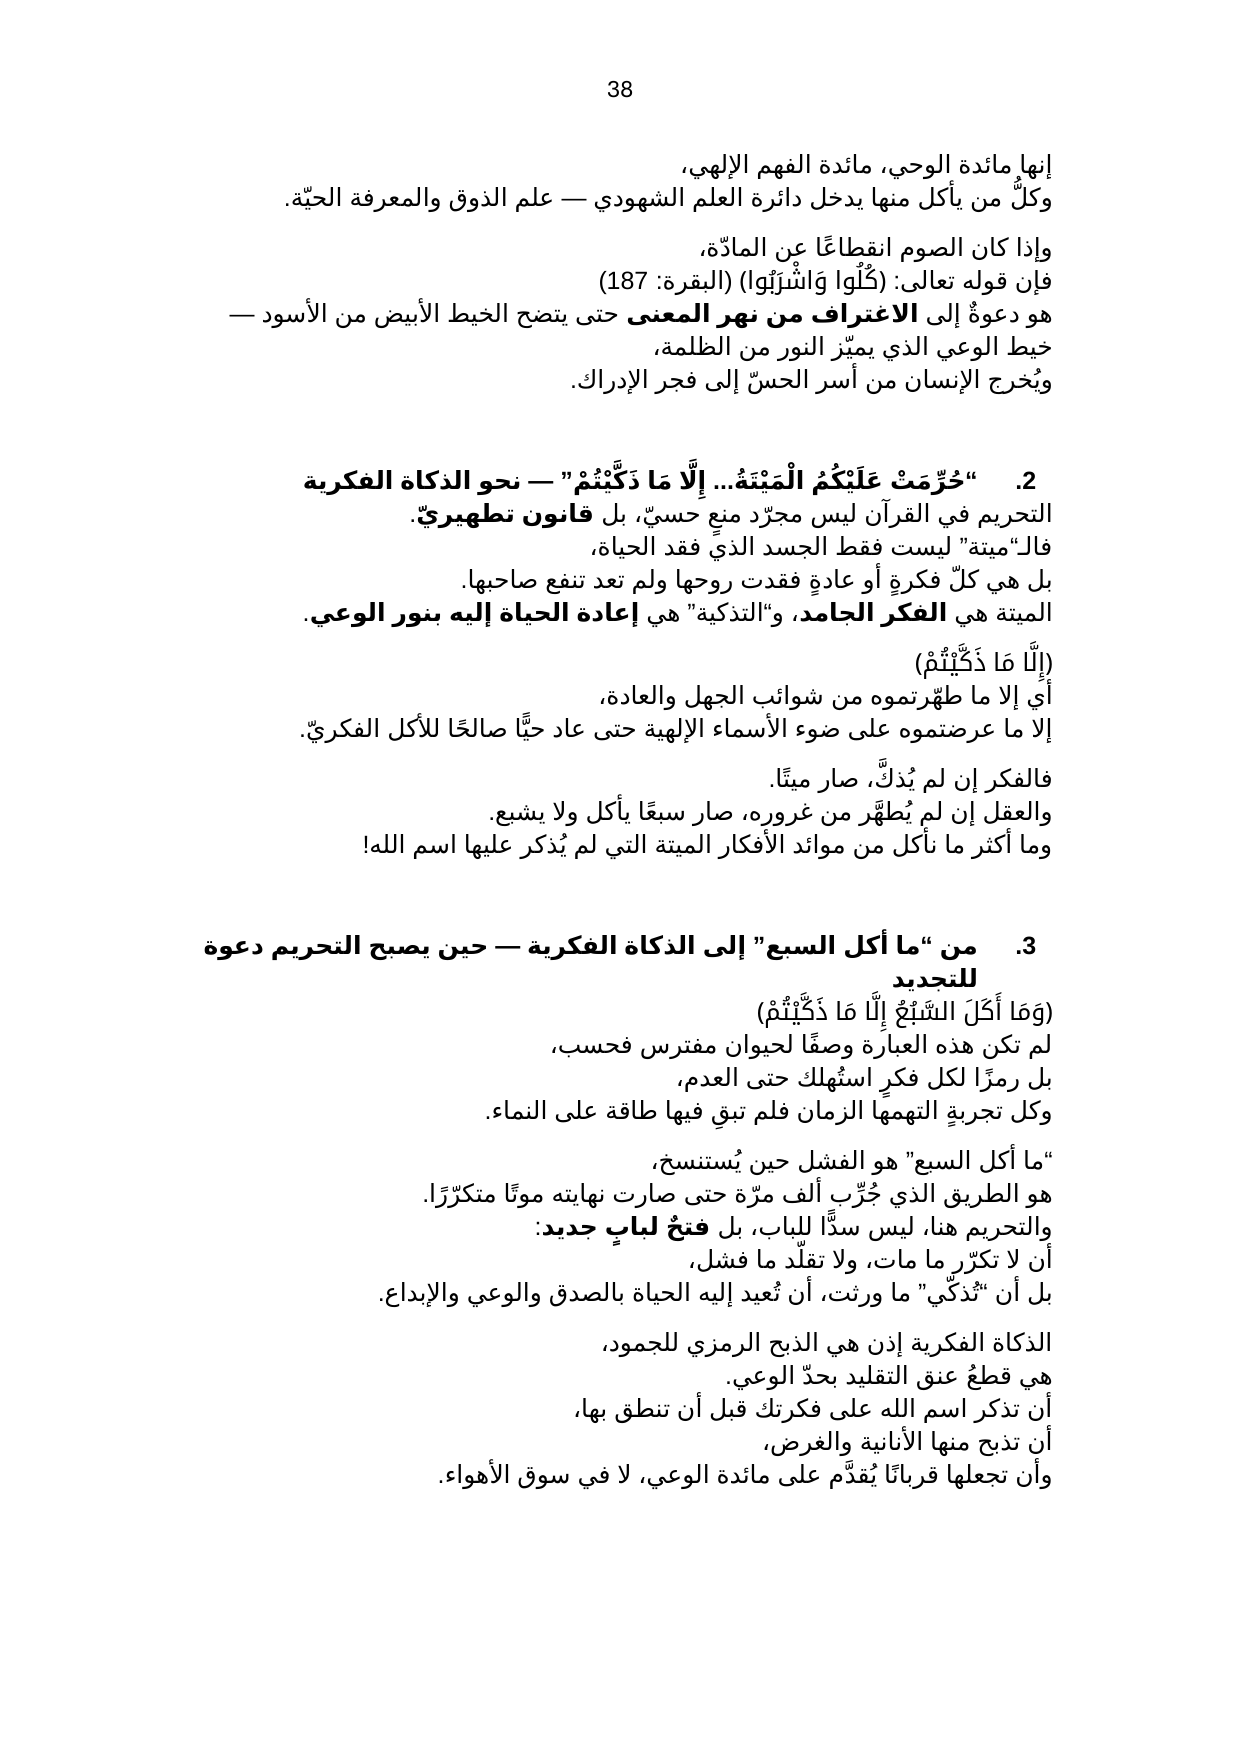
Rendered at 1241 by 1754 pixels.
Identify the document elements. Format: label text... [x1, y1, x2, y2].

text ﴿إِلَّا مَا ذَكَّيْتُمْ﴾ أي إلا ما طهّرتموه من شوائب الجهل والعادة، إلا ما عرضتموه على ضوء الأسماء الإلهية حتى عاد حيًّا صالحًا للأكل الفكريّ. [187, 648, 1053, 743]
text “ما أكل السبع” هو الفشل حين يُستنسخ، هو الطريق الذي جُرِّب ألف مرّة حتى صارت نهايته موتًا متكرّرًا. والتحريم هنا، ليس سدًّا للباب، بل فتحٌ لبابٍ جديد: أن لا تكرّر ما مات، ولا تقلّد ما فشل، بل أن “تُذكّي” ما ورثت، أن تُعيد إليه الحياة بالصدق والوعي والإبداع. [187, 1146, 1053, 1307]
list من “ما أكل السبع” إلى الذكاة الفكرية — حين يصبح التحريم دعوة للتجديد [187, 931, 1015, 993]
text إنها مائدة الوحي، مائدة الفهم الإلهي، وكلُّ من يأكل منها يدخل دائرة العلم الشهودي — علم الذوق والمعرفة الحيّة. [187, 150, 1053, 212]
text التحريم في القرآن ليس مجرّد منعٍ حسيّ، بل قانون تطهيريّ. فالـ“ميتة” ليست فقط الجسد الذي فقد الحياة، بل هي كلّ فكرةٍ أو عادةٍ فقدت روحها ولم تعد تنفع صاحبها. الميتة هي الفكر الجامد، و“التذكية” هي إعادة الحياة إليه بنور الوعي. [187, 499, 1053, 627]
list “حُرِّمَتْ عَلَيْكُمُ الْمَيْتَةُ... إِلَّا مَا ذَكَّيْتُمْ” — نحو الذكاة الفكرية [187, 466, 1015, 495]
text الذكاة الفكرية إذن هي الذبح الرمزي للجمود، هي قطعُ عنق التقليد بحدّ الوعي. أن تذكر اسم الله على فكرتك قبل أن تنطق بها، أن تذبح منها الأنانية والغرض، وأن تجعلها قربانًا يُقدَّم على مائدة الوعي، لا في سوق الأهواء. [187, 1328, 1053, 1488]
text فالفكر إن لم يُذكَّ، صار ميتًا. والعقل إن لم يُطهَّر من غروره، صار سبعًا يأكل ولا يشبع. وما أكثر ما نأكل من موائد الأفكار الميتة التي لم يُذكر عليها اسم الله! [187, 764, 1053, 858]
text ﴿وَمَا أَكَلَ السَّبُعُ إِلَّا مَا ذَكَّيْتُمْ﴾ لم تكن هذه العبارة وصفًا لحيوان مفترس فحسب، بل رمزًا لكل فكرٍ استُهلك حتى العدم، وكل تجربةٍ التهمها الزمان فلم تبقِ فيها طاقة على النماء. [187, 997, 1053, 1125]
text وإذا كان الصوم انقطاعًا عن المادّة، فإن قوله تعالى: ﴿كُلُوا وَاشْرَبُوا﴾ (البقرة: 187) هو دعوةٌ إلى الاغتراف من نهر المعنى حتى يتضح الخيط الأبيض من الأسود — خيط الوعي الذي يميّز النور من الظلمة، ويُخرج الإنسان من أسر الحسّ إلى فجر الإدراك. [187, 233, 1053, 393]
